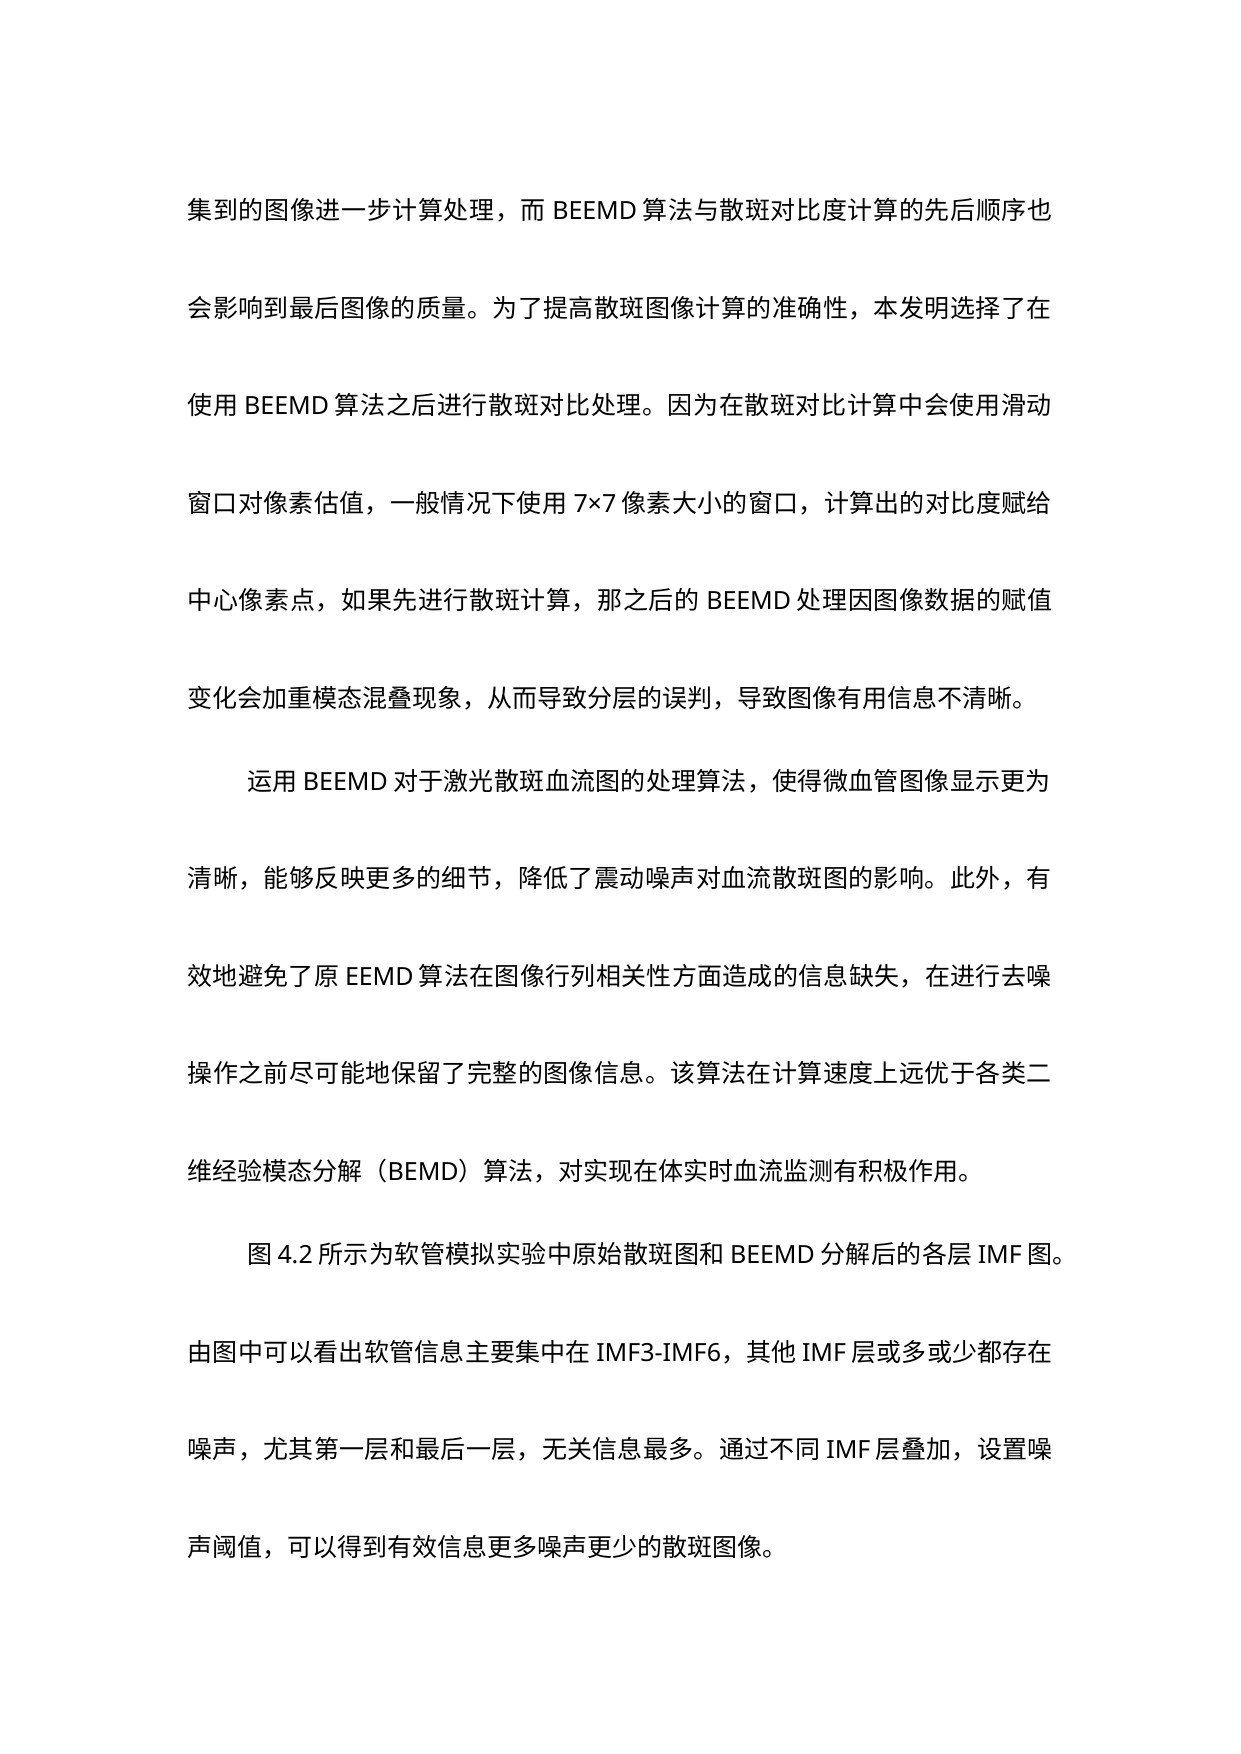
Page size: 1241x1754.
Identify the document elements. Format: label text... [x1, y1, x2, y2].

text 运用BEEMD对于激光散斑血流图的处理算法，使得微血管图像显示更为清晰，能够反映更多的细节，降低了震动噪声对血流散斑图的影响。此外，有效地避免了原EEMD算法在图像行列相关性方面造成的信息缺失，在进行去噪操作之前尽可能地保留了完整的图像信息。该算法在计算速度上远优于各类二维经验模态分解（BEMD）算法，对实现在体实时血流监测有积极作用。 [187, 733, 1053, 1188]
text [187, 162, 1053, 714]
text 图4.2所示为软管模拟实验中原始散斑图和BEEMD分解后的各层IMF图。由图中可以看出软管信息主要集中在IMF3-IMF6，其他IMF层或多或少都存在噪声，尤其第一层和最后一层，无关信息最多。通过不同IMF层叠加，设置噪声阈值，可以得到有效信息更多噪声更少的散斑图像。 [187, 1206, 1053, 1563]
